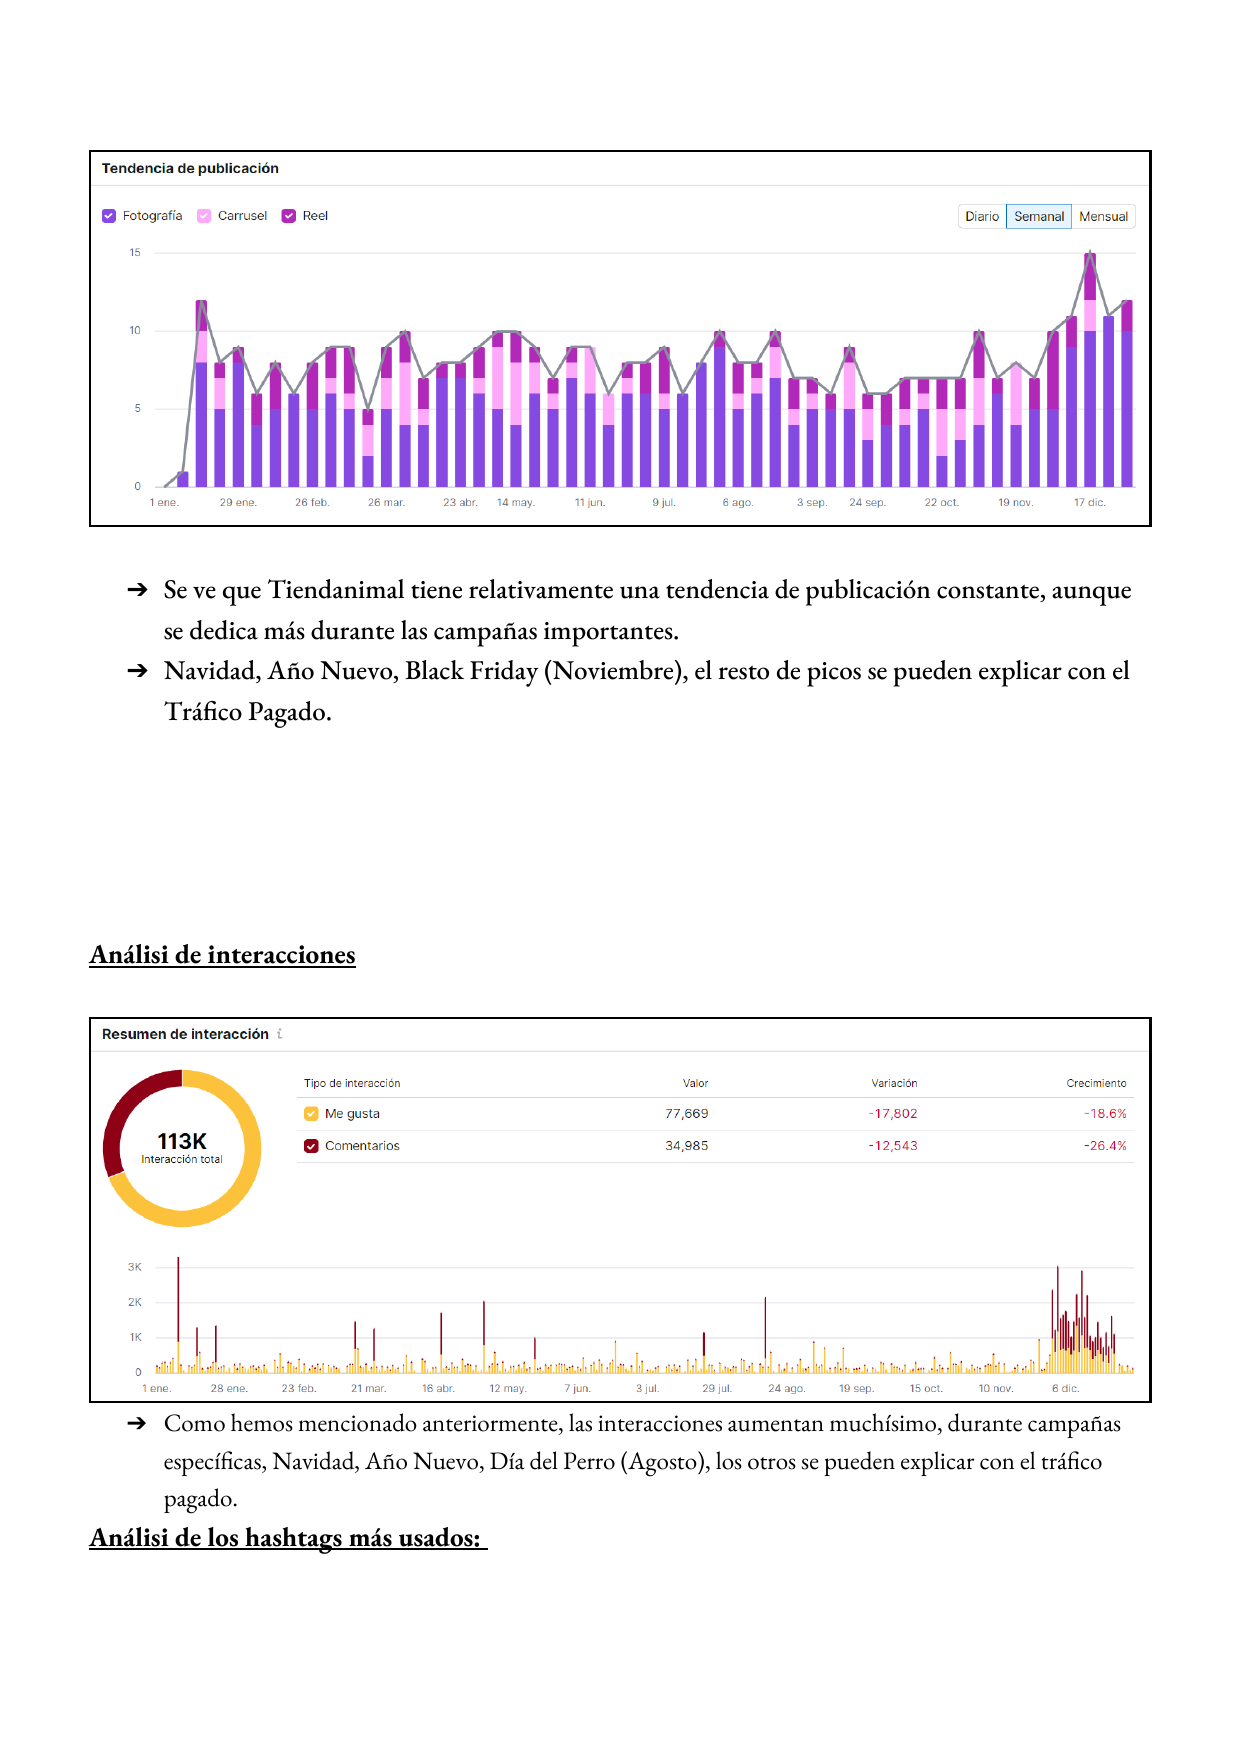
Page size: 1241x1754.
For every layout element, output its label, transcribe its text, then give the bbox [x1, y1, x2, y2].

text Análisi de interacciones [88, 936, 1152, 971]
picture [91, 152, 1149, 525]
list Se ve que Tiendanimal tiene relativamente una tendencia de publicación constante, aunque se dedica más durante las campañas importantes. [126, 571, 1152, 647]
text Análisi de los hashtags más usados: [88, 1519, 1152, 1554]
list Navidad, Año Nuevo, Black Friday (Noviembre), el resto de picos se pueden explicar con el Tráfico Pagado. [126, 652, 1152, 728]
list Como hemos mencionado anteriormente, las interacciones aumentan muchísimo, durante campañas específicas, Navidad, Año Nuevo, Día del Perro (Agosto), los otros se pueden explicar con el tráfico pagado. [126, 1406, 1152, 1514]
picture [91, 1019, 1149, 1401]
